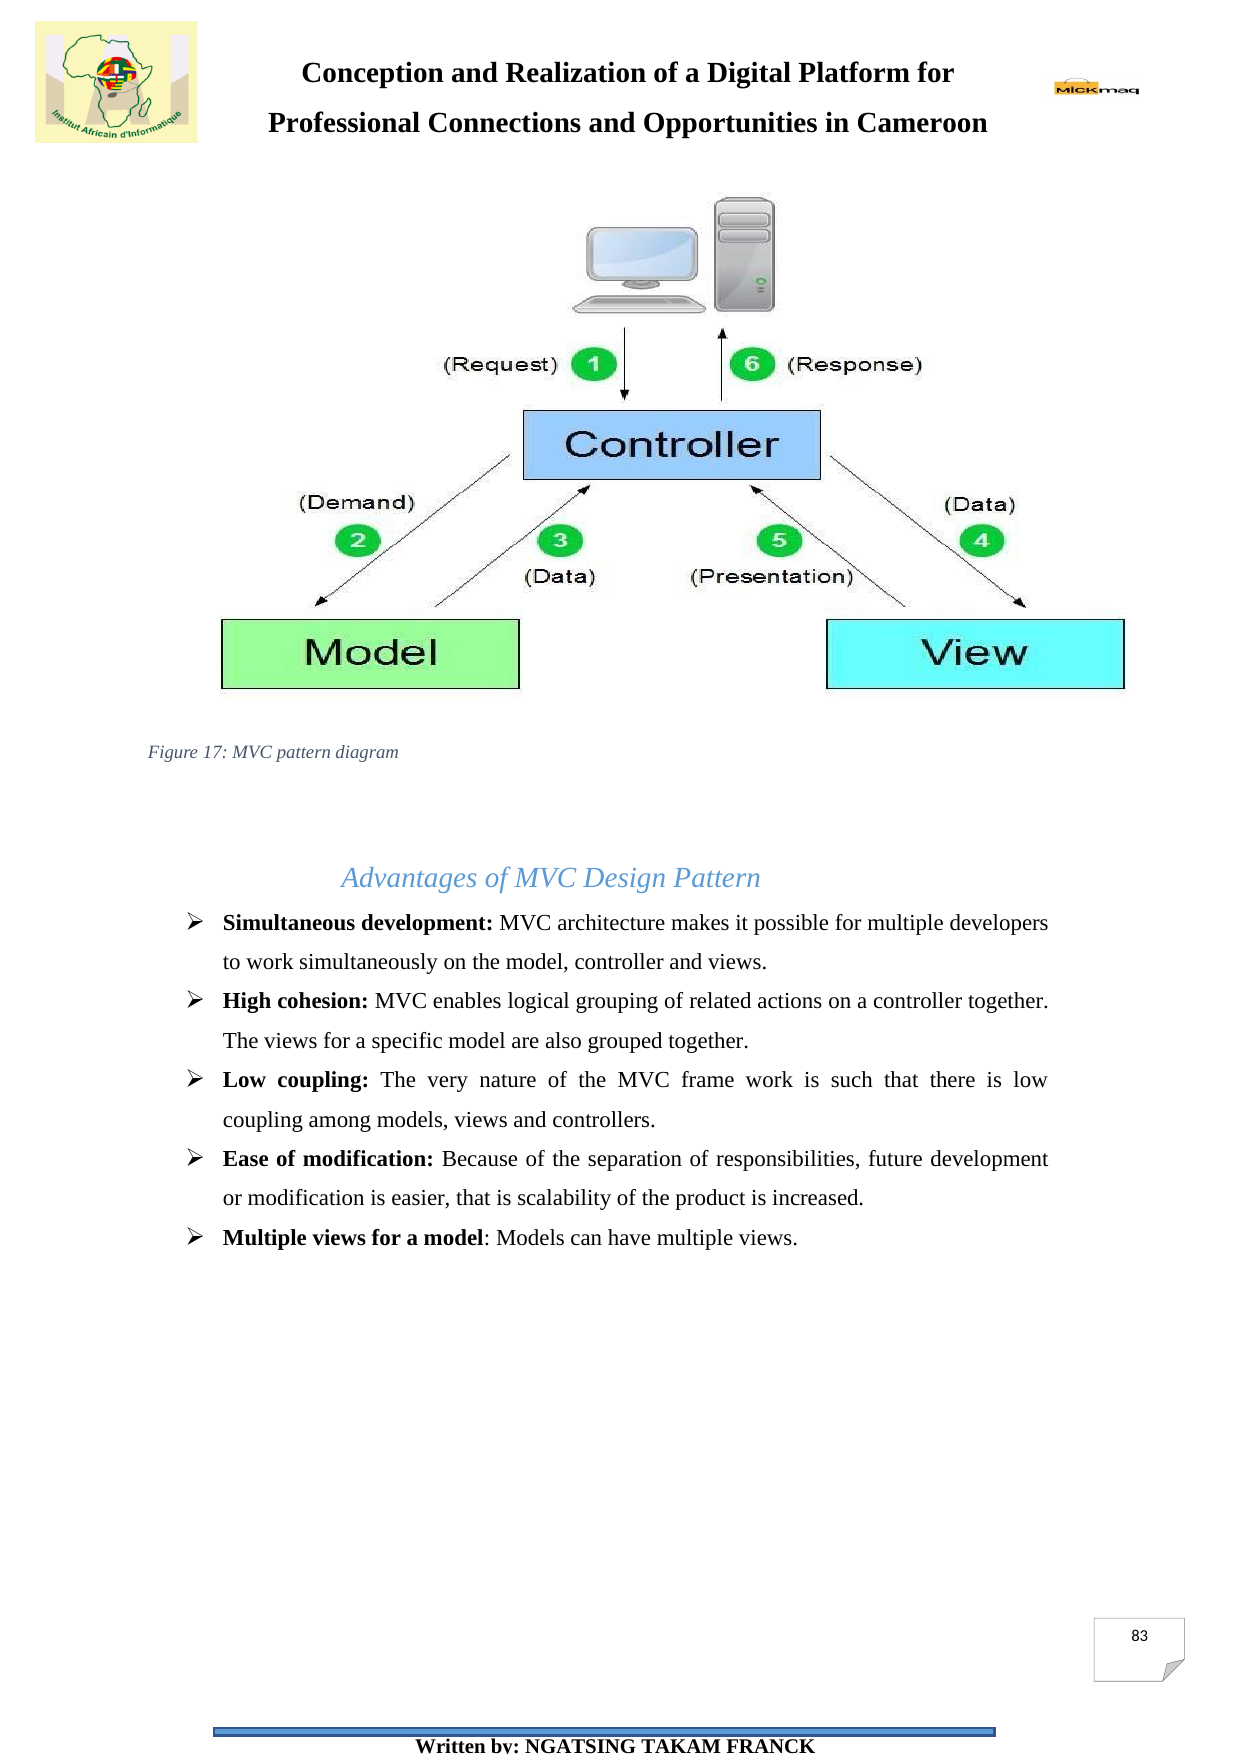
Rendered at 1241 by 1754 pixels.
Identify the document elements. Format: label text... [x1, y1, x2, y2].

picture [1047, 73, 1143, 103]
list Low coupling: The very nature of the MVC frame work is such that there is low coupling among models, views and controllers. [185, 1066, 1050, 1132]
list Simultaneous development: MVC architecture makes it possible for multiple developers to work simultaneously on the model, controller and views. [185, 909, 1050, 974]
list Multiple views for a model: Models can have multiple views. [185, 1224, 1050, 1251]
picture [35, 21, 198, 143]
list Ease of modification: Because of the separation of responsibilities, future development or modification is easier, that is scalability of the product is increased. [185, 1145, 1050, 1211]
subtitle Advantages of MVC Design Pattern [148, 860, 954, 893]
list High cohesion: MVC enables logical grouping of related actions on a controller together. The views for a specific model are also grouped together. [185, 987, 1050, 1053]
picture [199, 184, 1144, 699]
